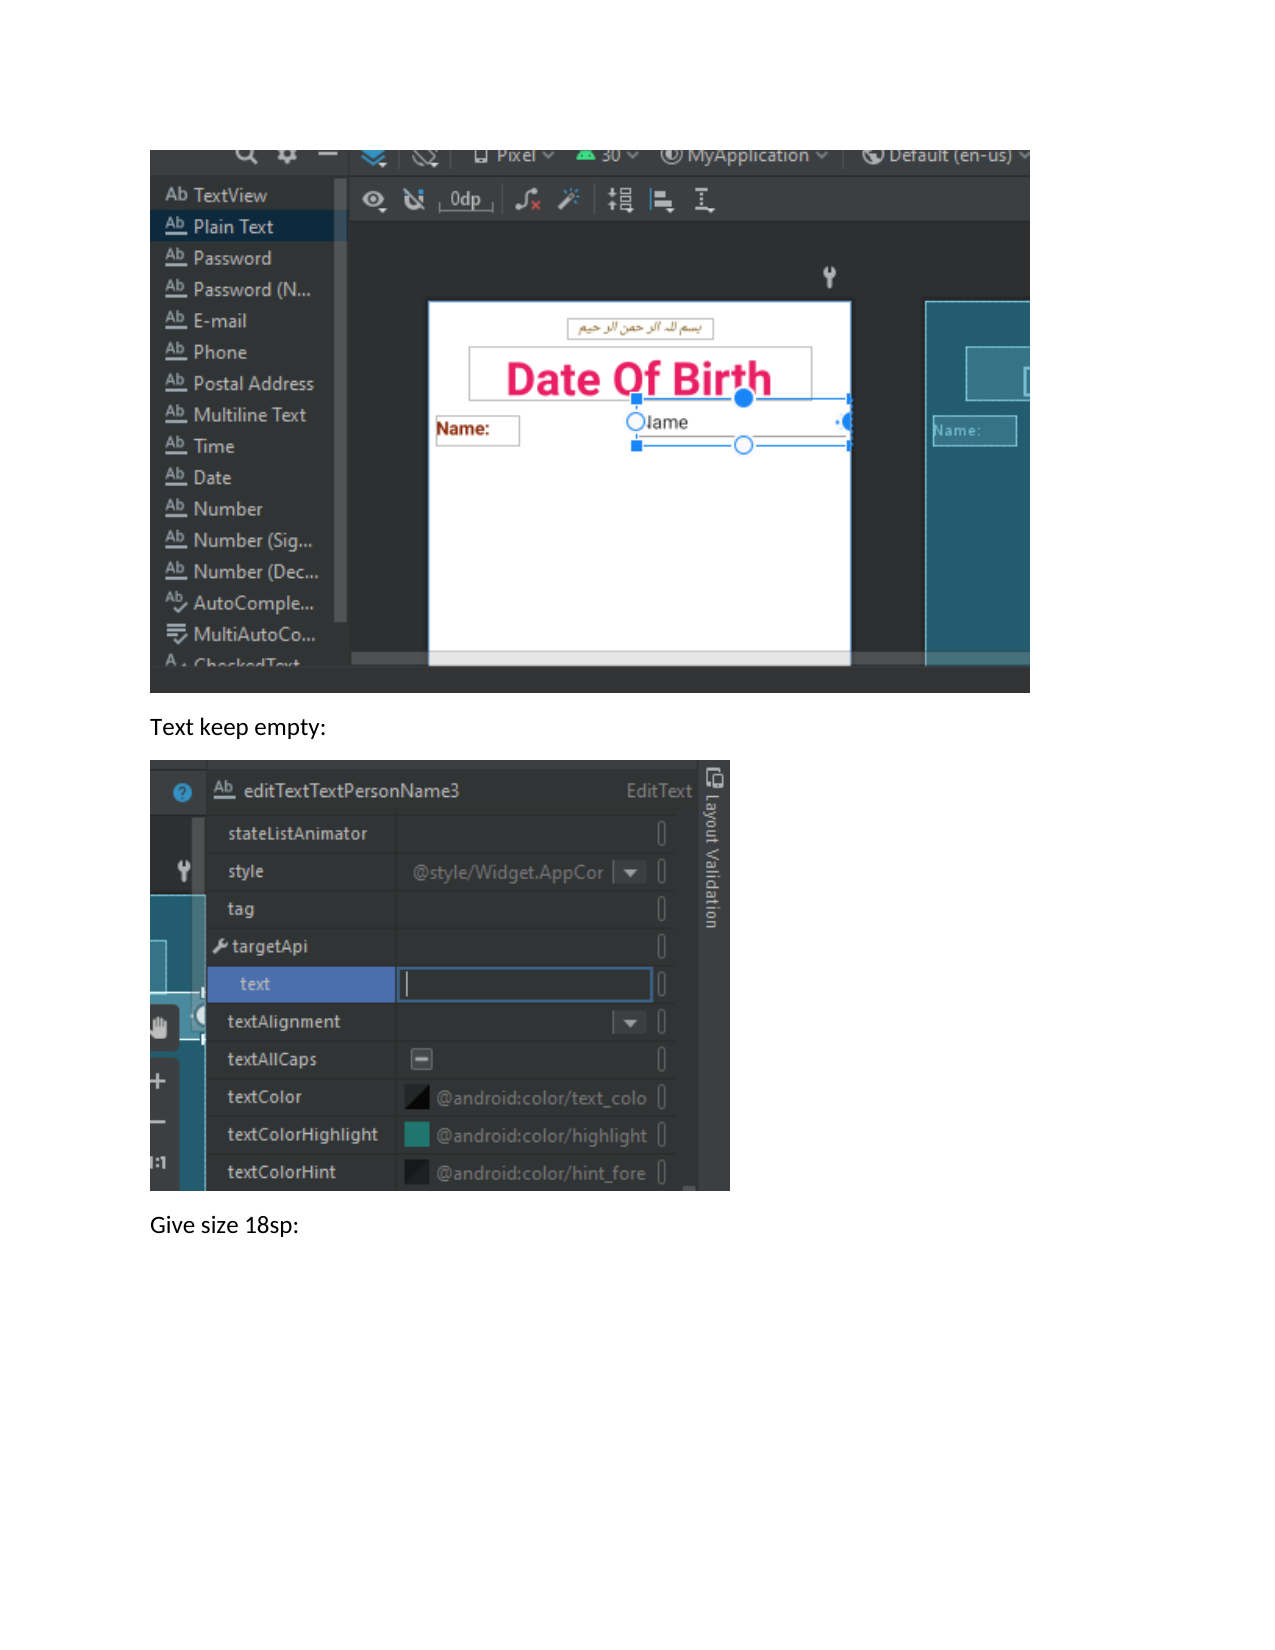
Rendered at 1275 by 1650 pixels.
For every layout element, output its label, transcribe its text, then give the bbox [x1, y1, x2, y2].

picture [150, 760, 730, 1191]
text Text keep empty: [150, 711, 1125, 742]
text Give size 18sp: [150, 1209, 1125, 1240]
picture [150, 150, 1030, 693]
